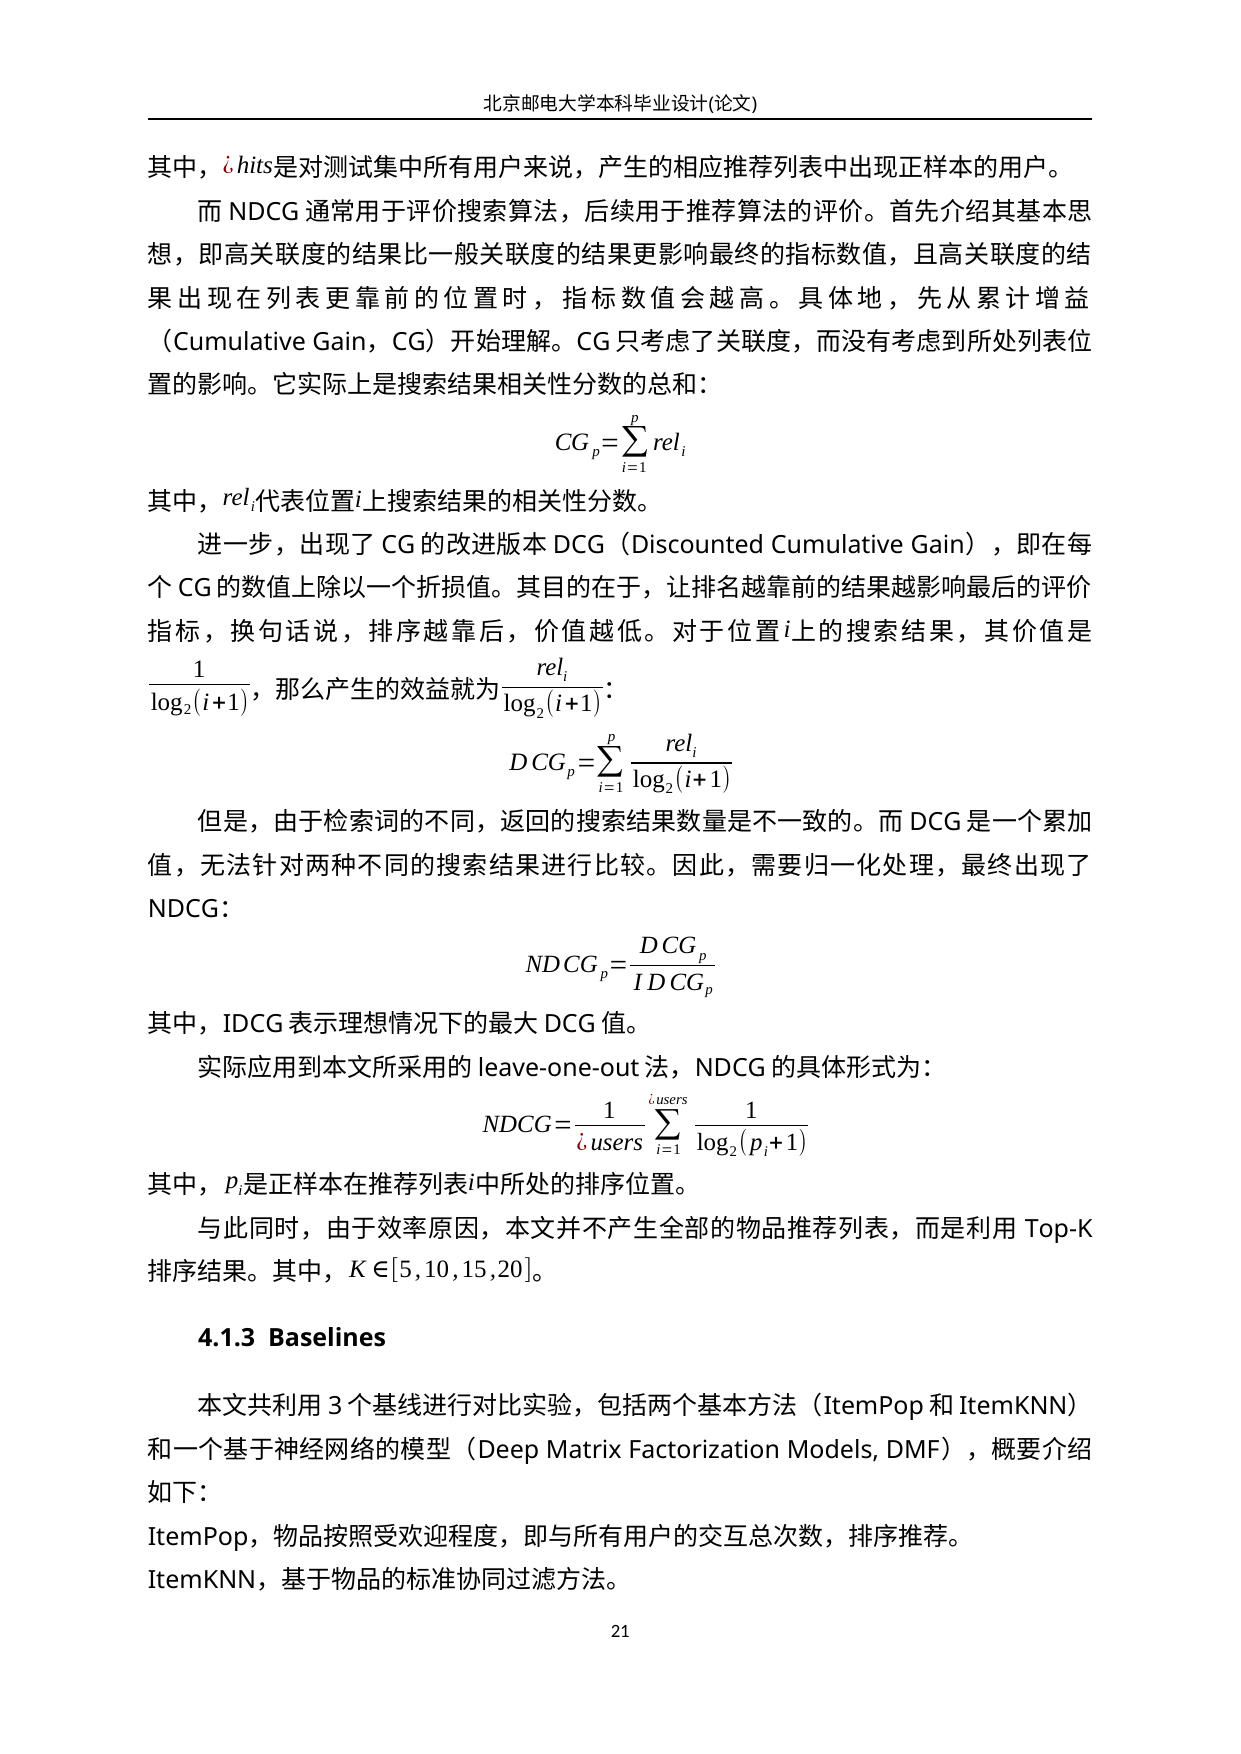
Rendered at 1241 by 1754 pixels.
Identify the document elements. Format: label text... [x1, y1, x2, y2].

text 其中，是对测试集中所有用户来说，产生的相应推荐列表中出现正样本的用户。 [148, 148, 1092, 184]
text 其中，是正样本在推荐列表中所处的排序位置。 [148, 1165, 1092, 1201]
subtitle 4.1.3 Baselines [148, 1320, 1092, 1354]
text 进一步，出现了CG的改进版本DCG（Discounted Cumulative Gain），即在每个CG的数值上除以一个折损值。其目的在于，让排名越靠前的结果越影响最后的评价指标，换句话说，排序越靠后，价值越低。对于位置上的搜索结果，其价值是，那么产生的效益就为： [148, 524, 1092, 721]
text 其中，IDCG表示理想情况下的最大DCG值。 [148, 1004, 1092, 1040]
text 本文共利用3个基线进行对比实验，包括两个基本方法（ItemPop和ItemKNN）和一个基于神经网络的模型（Deep Matrix Factorization Models, DMF），概要介绍如下： [148, 1386, 1092, 1509]
text ItemPop，物品按照受欢迎程度，即与所有用户的交互总次数，排序推荐。 [148, 1516, 1092, 1552]
text 其中，代表位置上搜索结果的相关性分数。 [148, 481, 1092, 517]
text 但是，由于检索词的不同，返回的搜索结果数量是不一致的。而DCG是一个累加值，无法针对两种不同的搜索结果进行比较。因此，需要归一化处理，最终出现了NDCG： [148, 802, 1092, 925]
text 而NDCG通常用于评价搜索算法，后续用于推荐算法的评价。首先介绍其基本思想，即高关联度的结果比一般关联度的结果更影响最终的指标数值，且高关联度的结果出现在列表更靠前的位置时，指标数值会越高。具体地，先从累计增益（Cumulative Gain，CG）开始理解。CG只考虑了关联度，而没有考虑到所处列表位置的影响。它实际上是搜索结果相关性分数的总和： [148, 191, 1092, 401]
text 实际应用到本文所采用的leave-one-out法，NDCG的具体形式为： [148, 1047, 1092, 1083]
text ItemKNN，基于物品的标准协同过滤方法。 [148, 1559, 1092, 1596]
text 与此同时，由于效率原因，本文并不产生全部的物品推荐列表，而是利用Top-K排序结果。其中，。 [148, 1208, 1092, 1288]
